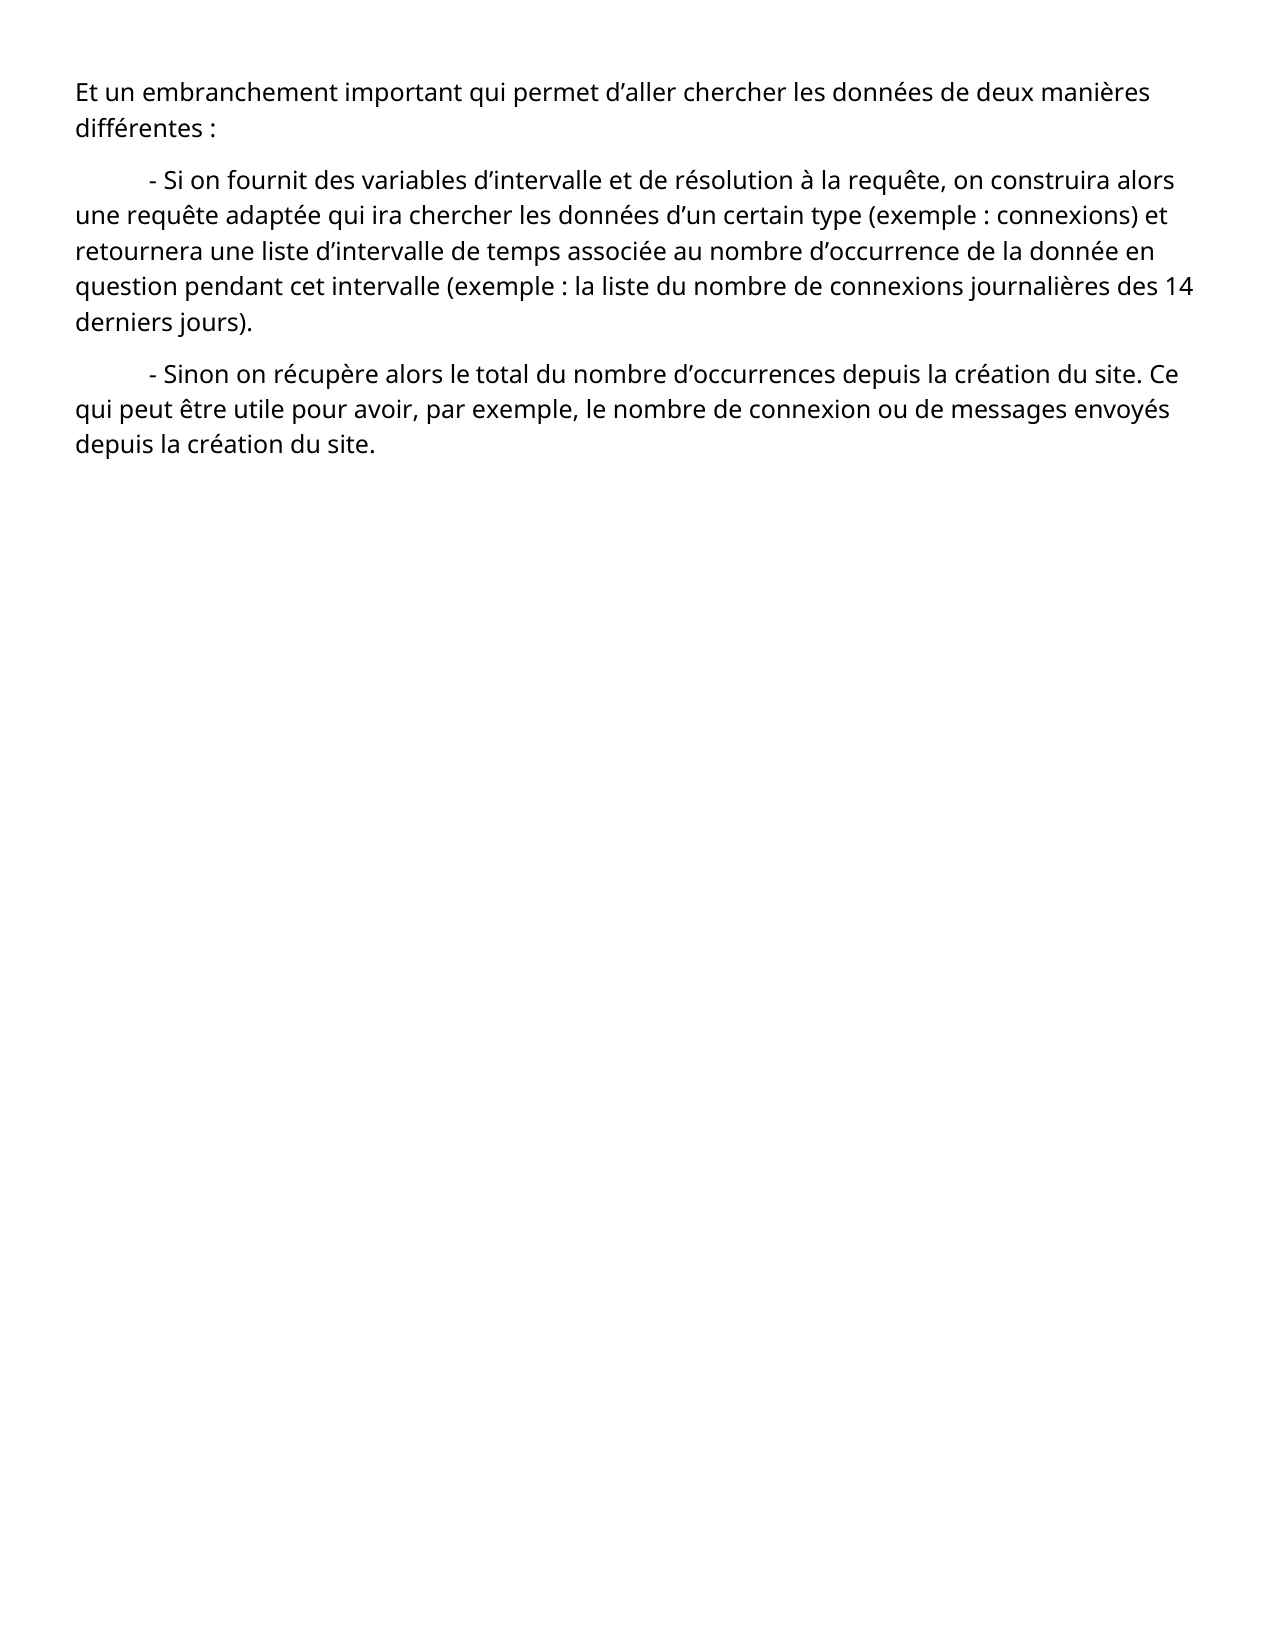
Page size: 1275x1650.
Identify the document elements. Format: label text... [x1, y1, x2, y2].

text - Si on fournit des variables d’intervalle et de résolution à la requête, on construira alors une requête adaptée qui ira chercher les données d’un certain type (exemple : connexions) et retournera une liste d’intervalle de temps associée au nombre d’occurrence de la donnée en question pendant cet intervalle (exemple : la liste du nombre de connexions journalières des 14 derniers jours). [75, 162, 1200, 338]
text - Sinon on récupère alors le total du nombre d’occurrences depuis la création du site. Ce qui peut être utile pour avoir, par exemple, le nombre de connexion ou de messages envoyés depuis la création du site. [75, 356, 1200, 461]
text Et un embranchement important qui permet d’aller chercher les données de deux manières différentes : [75, 75, 1200, 144]
